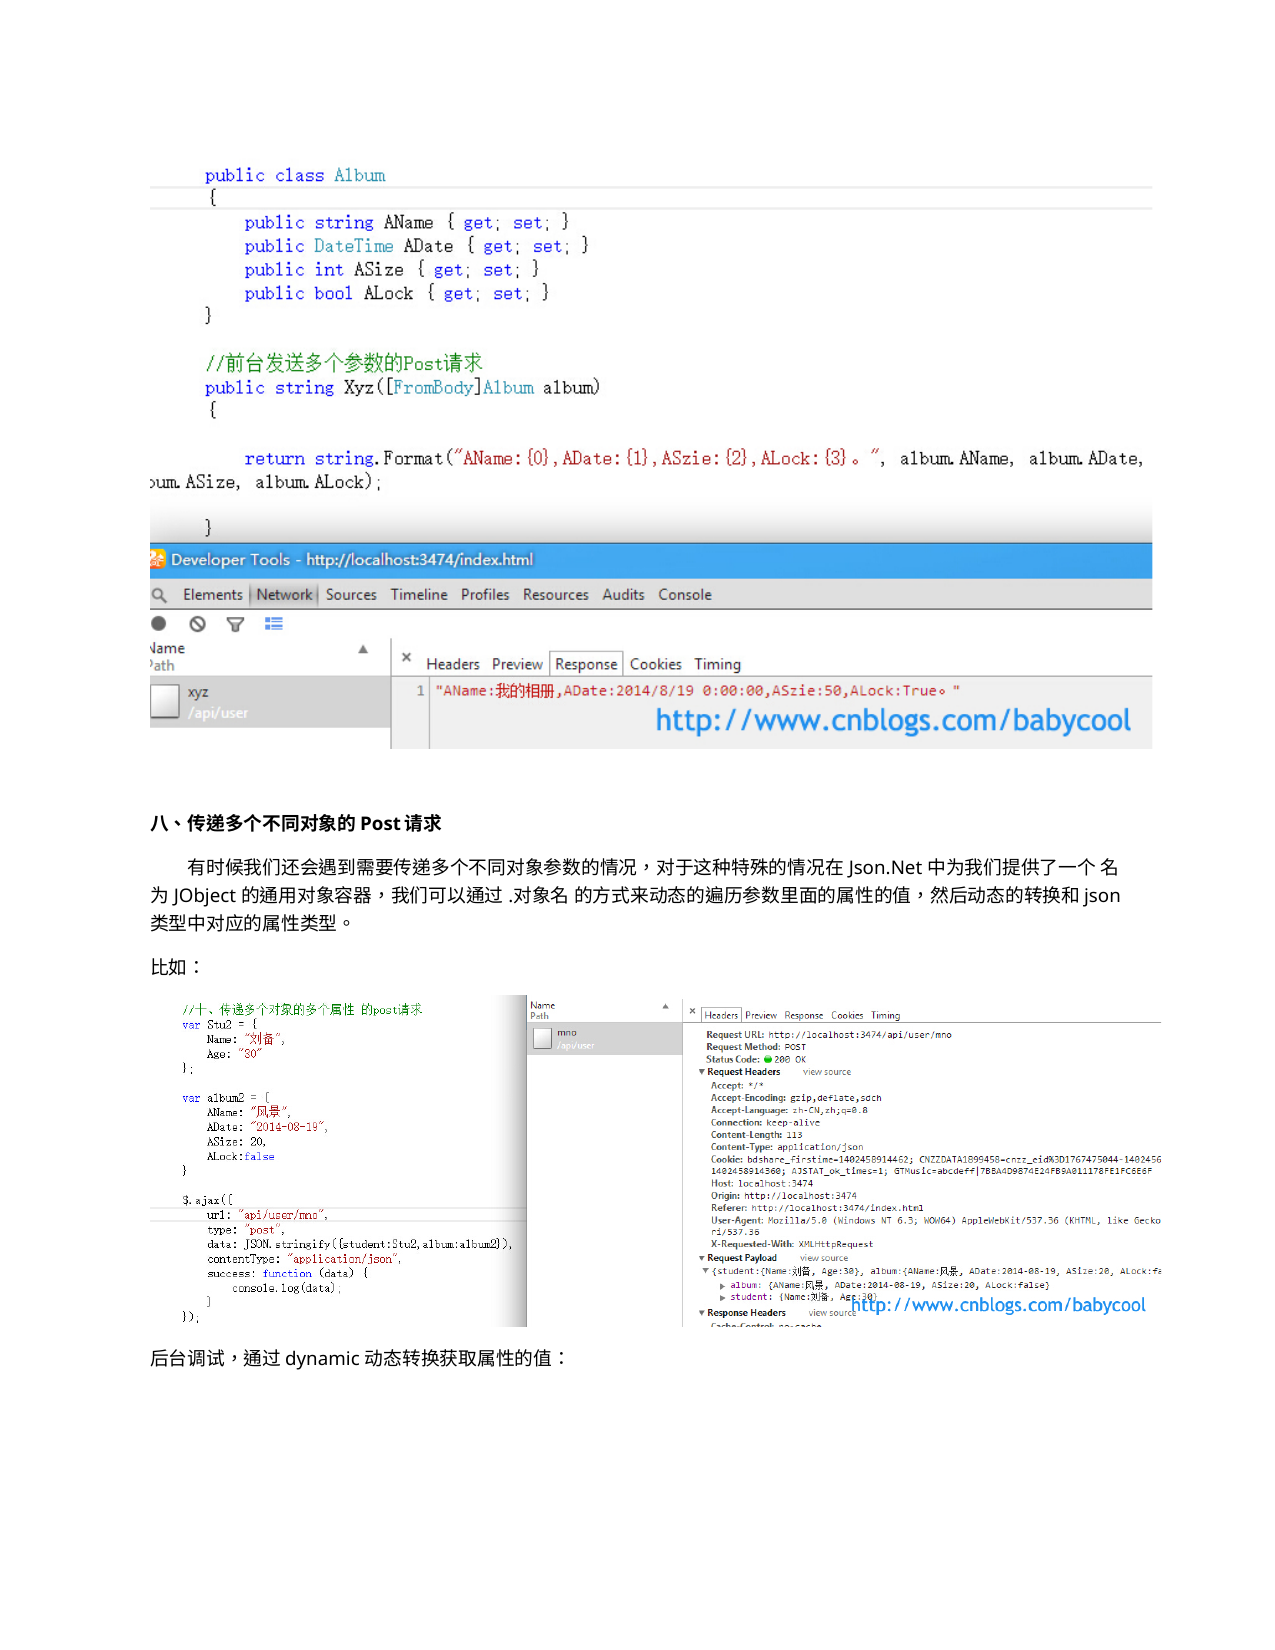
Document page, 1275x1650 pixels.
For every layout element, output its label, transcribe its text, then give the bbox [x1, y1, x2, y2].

text 有时候我们还会遇到需要传递多个不同对象参数的情况，对于这种特殊的情况在 Json.Net 中为我们提供了一个 名为 JObject 的通用对象容器，我们可以通过 .对象名 的方式来动态的遍历参数里面的属性的值，然后动态的转换和json类型中对应的属性类型。 [150, 851, 1125, 936]
picture [150, 150, 1153, 749]
text 八、传递多个不同对象的Post请求 [150, 808, 1125, 836]
picture [150, 995, 1162, 1327]
text 后台调试，通过dynamic 动态转换获取属性的值： [150, 1342, 1125, 1371]
text 比如： [150, 951, 1125, 979]
